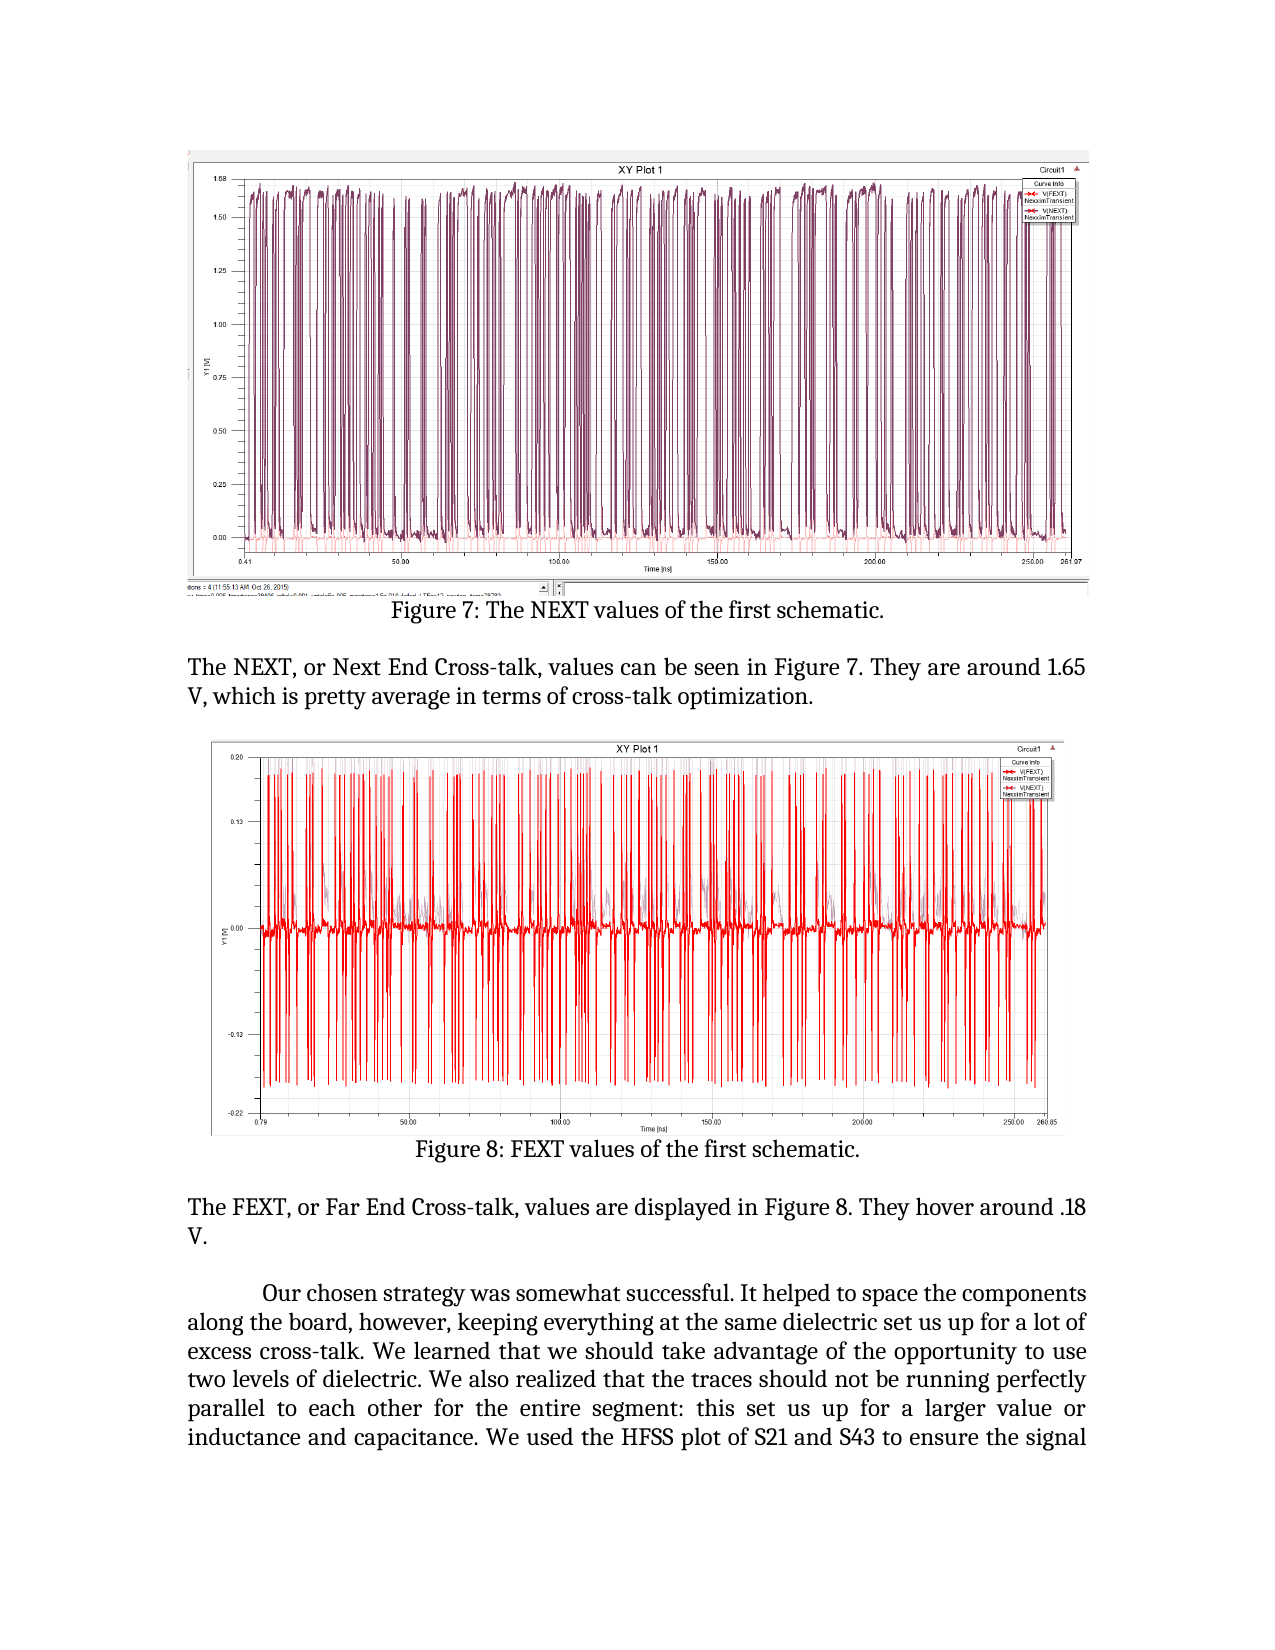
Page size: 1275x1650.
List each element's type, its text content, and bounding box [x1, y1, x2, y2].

picture [187, 150, 1090, 596]
text The FEXT, or Far End Cross-talk, values are displayed in Figure 8. They hover around .18 V. [187, 1193, 1087, 1250]
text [187, 1279, 1087, 1452]
text Figure 7: The NEXT values of the first schematic. [187, 596, 1087, 624]
picture [210, 739, 1065, 1136]
text The NEXT, or Next End Cross-talk, values can be seen in Figure 7. They are around 1.65 V, which is pretty average in terms of cross-talk optimization. [187, 653, 1087, 711]
text Figure 8: FEXT values of the first schematic. [187, 1135, 1087, 1164]
